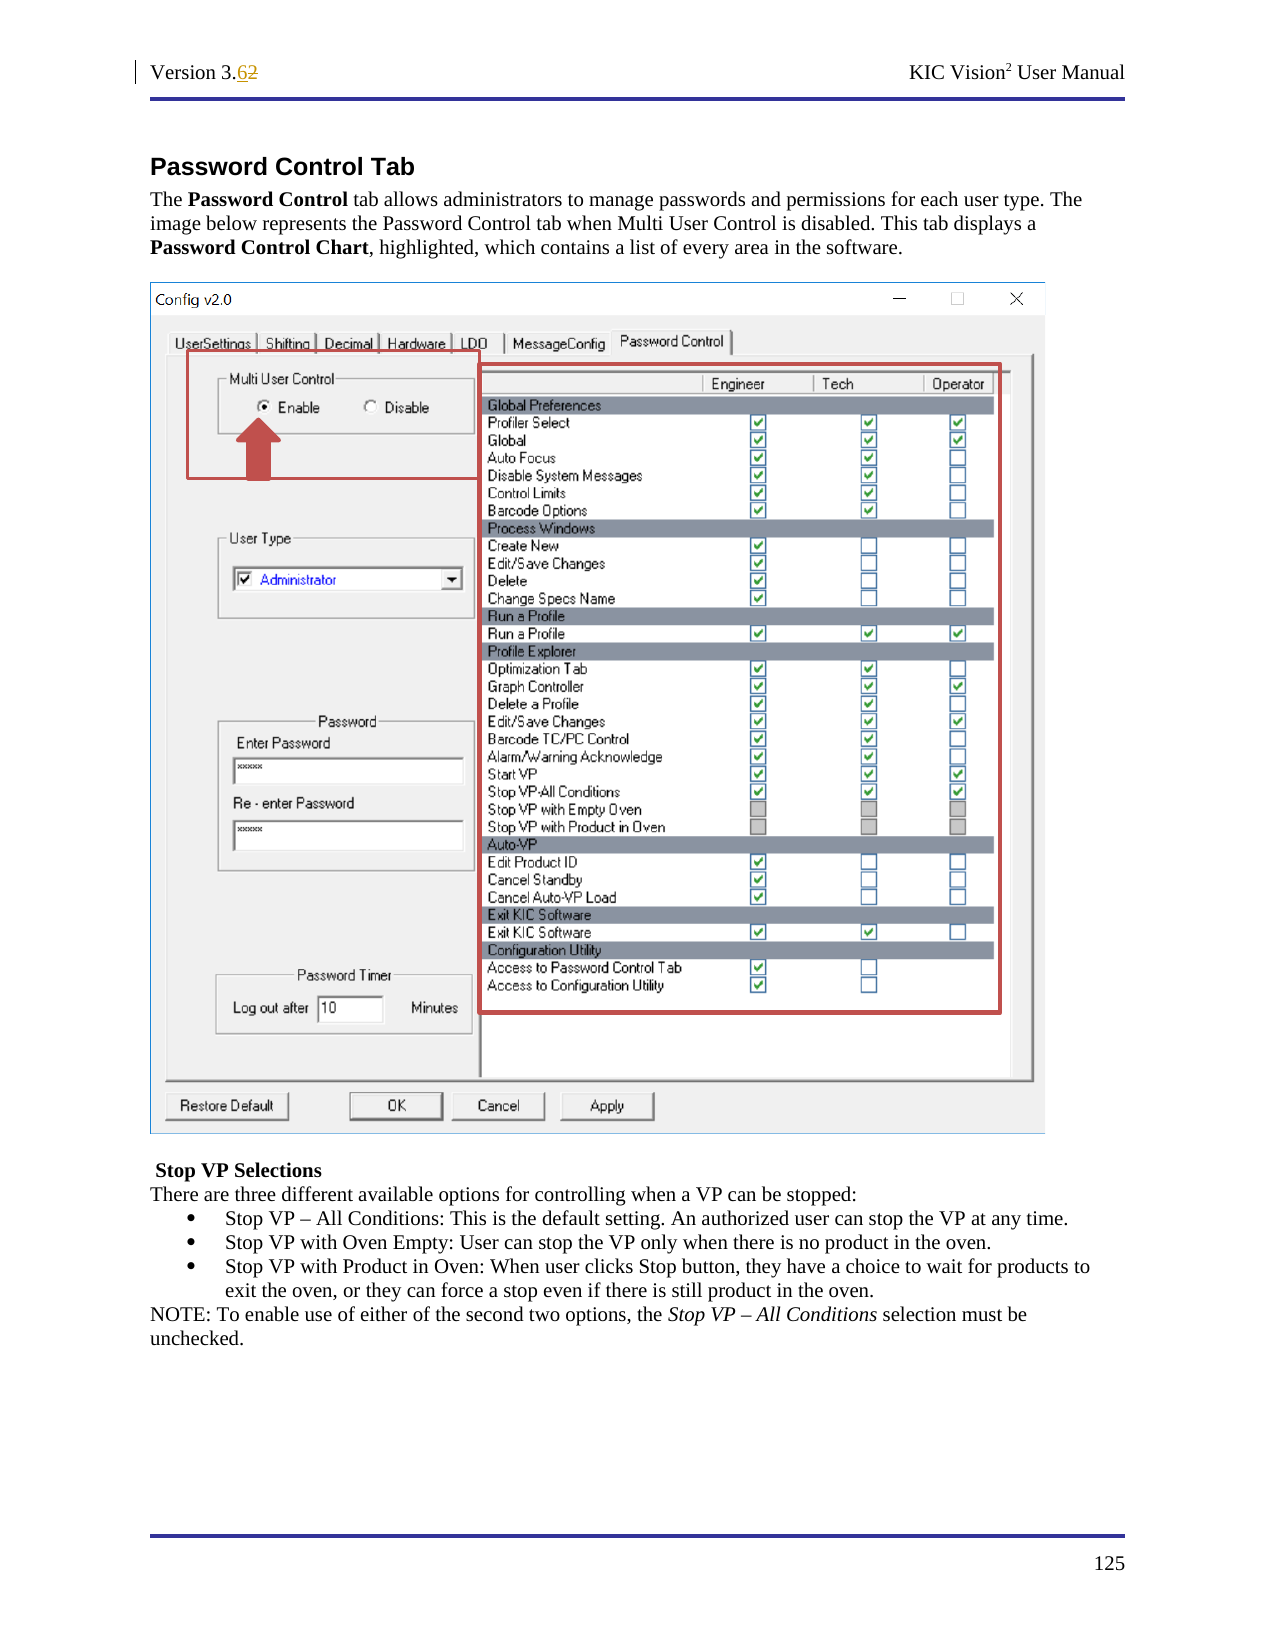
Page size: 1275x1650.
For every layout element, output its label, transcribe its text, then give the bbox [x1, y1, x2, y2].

list Stop VP with Product in Oven: When user clicks Stop button, they have a choice to wait for products to exit the oven, or they can force a stop even if there is still product in the oven. [187, 1254, 1125, 1302]
picture [150, 282, 1046, 1134]
text There are three different available options for controlling when a VP can be stopped: [150, 1182, 1125, 1206]
text Stop VP Selections [150, 1158, 1125, 1182]
list Stop VP – All Conditions: This is the default setting. An authorized user can stop the VP at any time. [187, 1206, 1125, 1230]
subtitle Password Control Tab [150, 152, 1125, 180]
text The Password Control tab allows administrators to manage passwords and permissions for each user type. The image below represents the Password Control tab when Multi User Control is disabled. This tab displays a Password Control Chart, highlighted, which contains a list of every area in the software. [150, 187, 1125, 259]
text NOTE: To enable use of either of the second two options, the Stop VP – All Conditions selection must be unchecked. [150, 1302, 1125, 1350]
list Stop VP with Oven Empty: User can stop the VP only when there is no product in the oven. [187, 1230, 1125, 1254]
